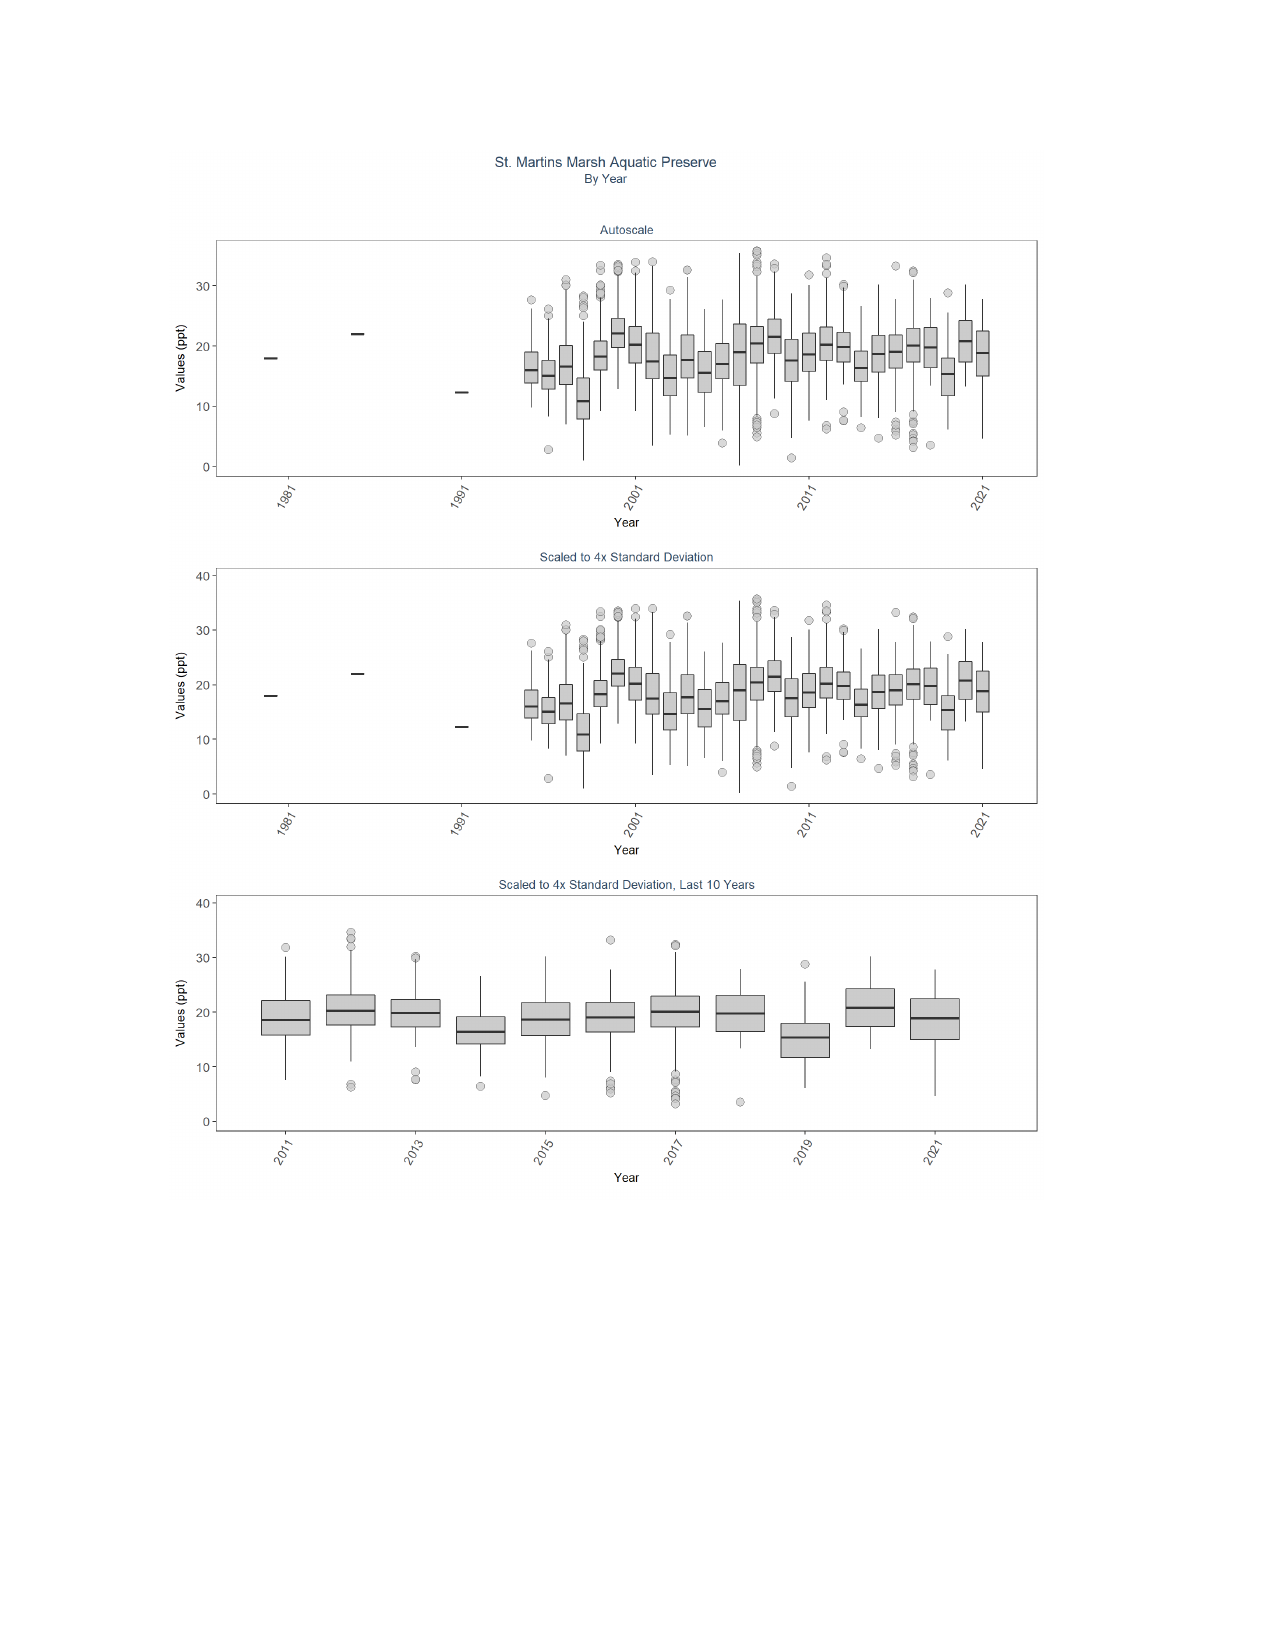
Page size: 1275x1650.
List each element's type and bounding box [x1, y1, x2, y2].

picture [168, 150, 1044, 1200]
